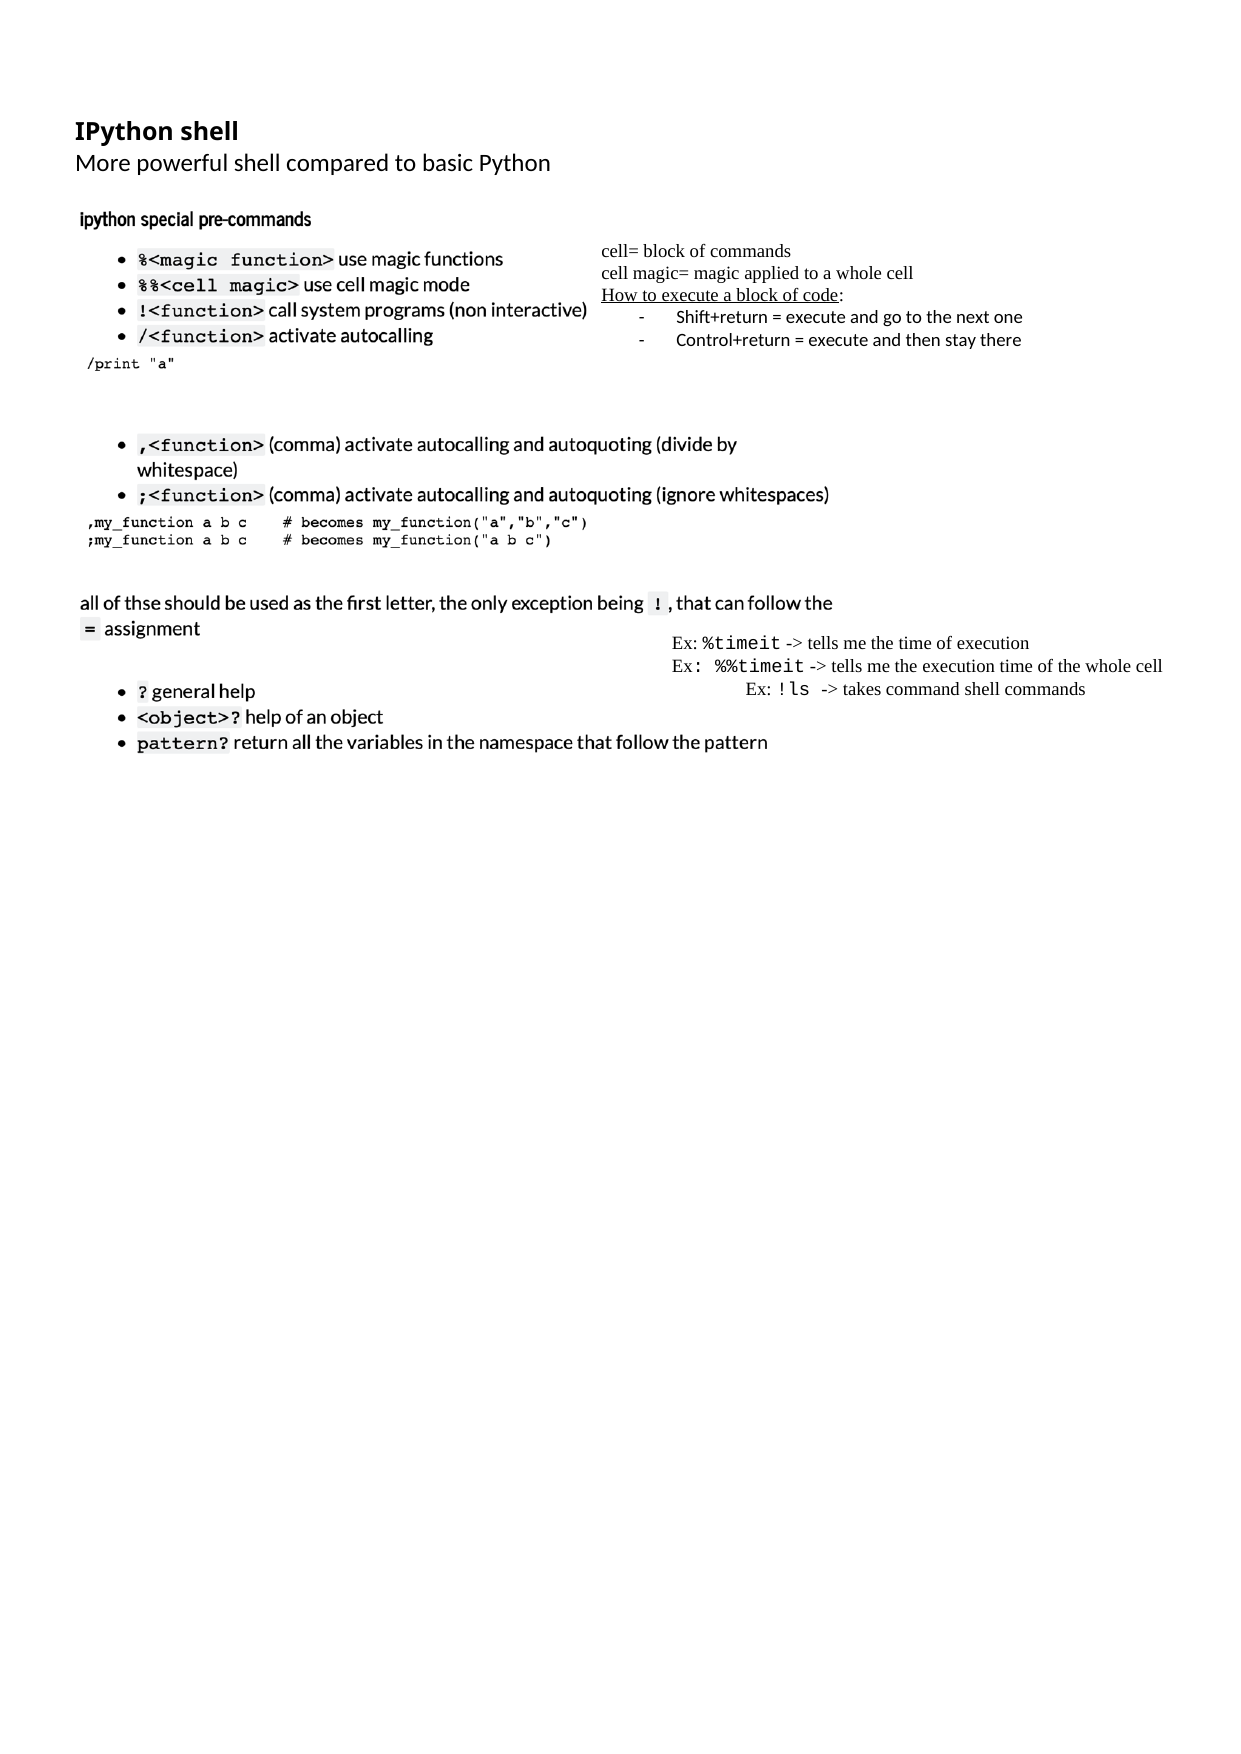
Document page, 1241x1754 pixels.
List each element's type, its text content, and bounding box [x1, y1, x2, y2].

list More powerful shell compared to basic Python [75, 147, 1165, 178]
picture [75, 209, 836, 763]
subtitle IPython shell [75, 113, 1165, 147]
